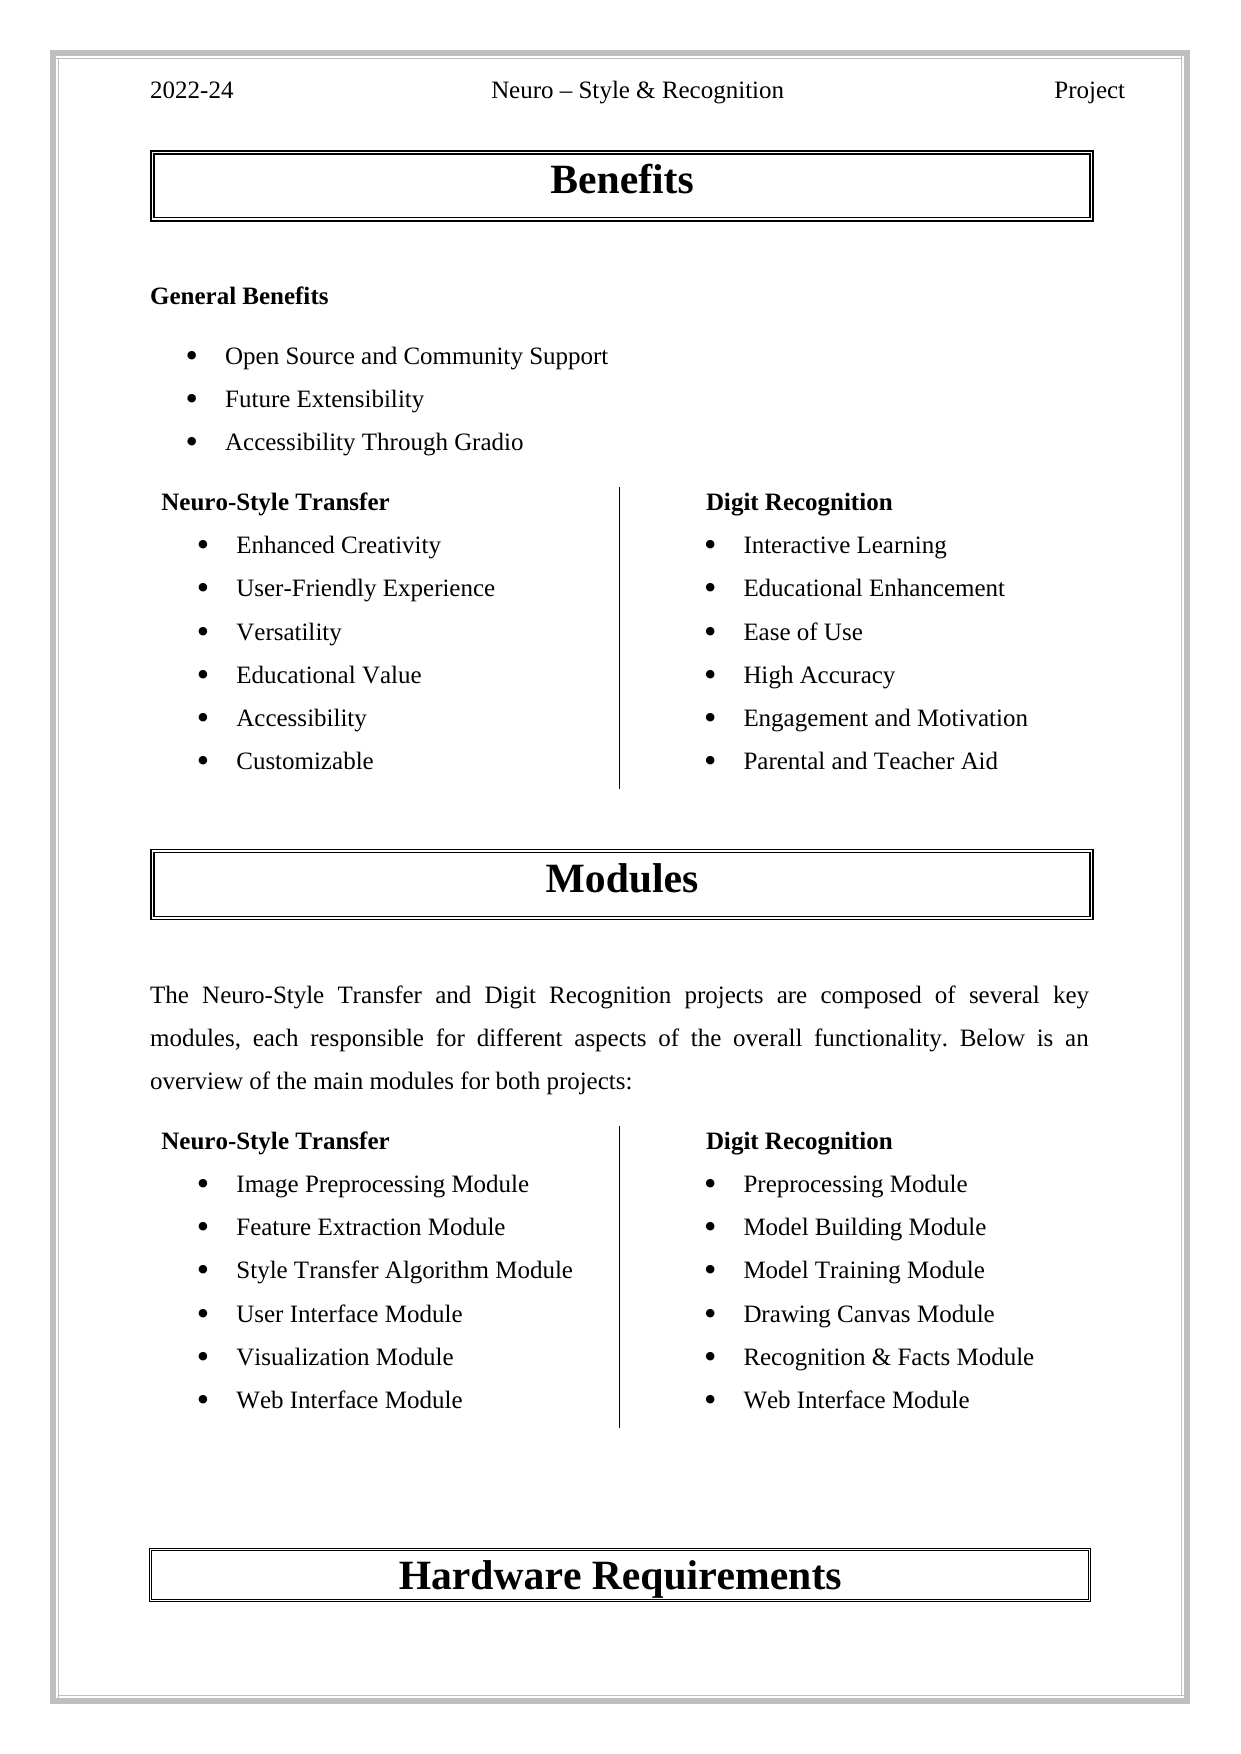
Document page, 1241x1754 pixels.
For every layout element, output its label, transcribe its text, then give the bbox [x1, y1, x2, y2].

table_header Neuro-Style Transfer Image Preprocessing Module Feature Extraction Module Style Transfer Algorithm Module User Interface Module Visualization Module Web Interface Module [150, 1126, 619, 1428]
text General Benefits [150, 281, 1090, 310]
table_header Modules [155, 853, 1089, 916]
table_header Neuro-Style Transfer Enhanced Creativity User-Friendly Experience Versatility Educational Value Accessibility Customizable [150, 487, 619, 789]
table_header Digit Recognition Interactive Learning Educational Enhancement Ease of Use High Accuracy Engagement and Motivation Parental and Teacher Aid [620, 487, 1089, 789]
list Accessibility Through Gradio [187, 427, 1090, 456]
list Future Extensibility [187, 384, 1090, 413]
table_header Digit Recognition Preprocessing Module Model Building Module Model Training Module Drawing Canvas Module Recognition & Facts Module Web Interface Module [620, 1126, 1089, 1428]
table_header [152, 1551, 1088, 1598]
list Open Source and Community Support [187, 341, 1090, 370]
text The Neuro-Style Transfer and Digit Recognition projects are composed of several key modules, each responsible for different aspects of the overall functionality. Below is an overview of the main modules for both projects: [150, 980, 1090, 1095]
table_header Benefits [155, 155, 1089, 217]
